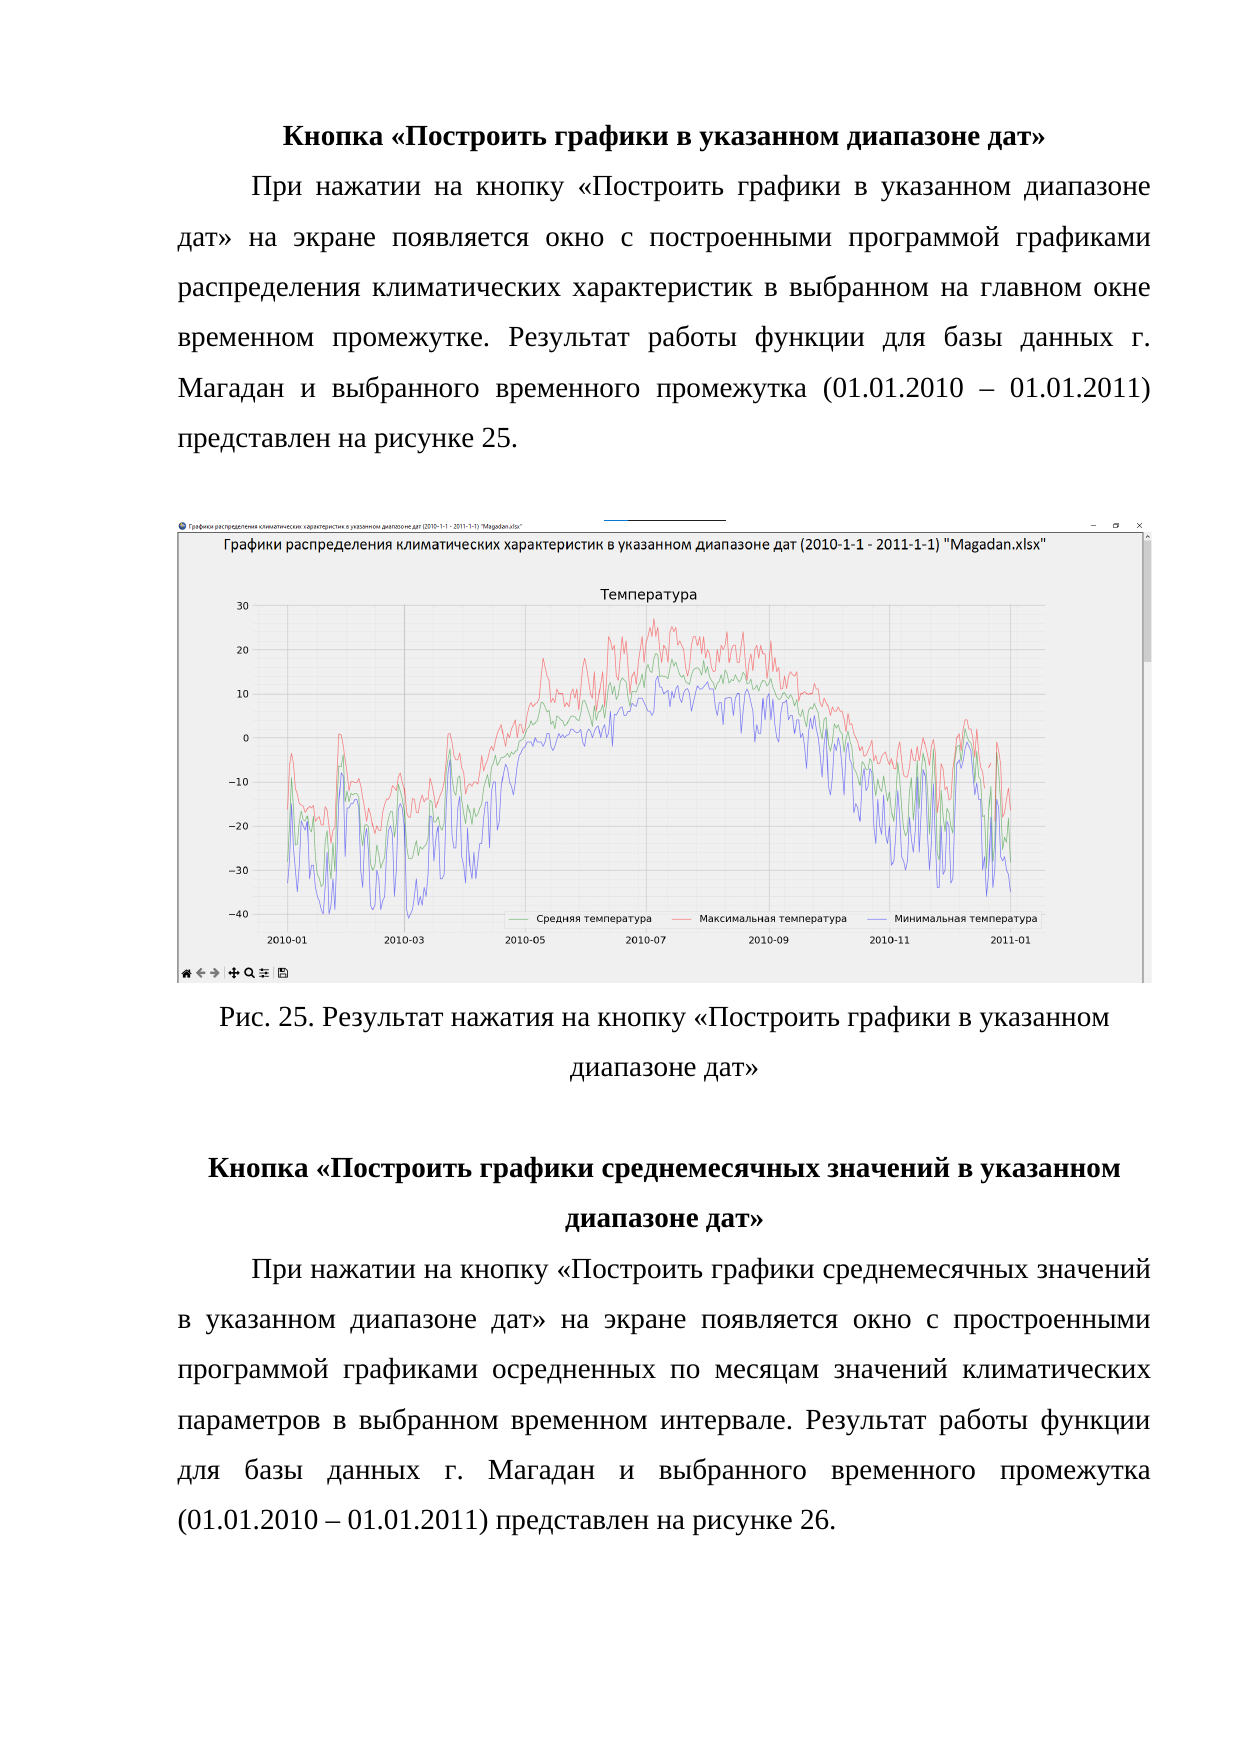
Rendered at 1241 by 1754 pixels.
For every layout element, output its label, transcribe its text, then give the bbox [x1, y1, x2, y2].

picture [177, 520, 1152, 983]
text При нажатии на кнопку «Построить графики в указанном диапазоне дат» на экране появляется окно с построенными программой графиками распределения климатических характеристик в выбранном на главном окне временном промежутке. Результат работы функции для базы данных г. Магадан и выбранного временного промежутка (01.01.2010 – 01.01.2011) представлен на рисунке 25. [177, 168, 1152, 453]
text Кнопка «Построить графики среднемесячных значений в указанном диапазоне дат» [177, 1150, 1152, 1234]
text Рис. 25. Результат нажатия на кнопку «Построить графики в указанном диапазоне дат» [177, 999, 1152, 1083]
text Кнопка «Построить графики в указанном диапазоне дат» [177, 118, 1152, 152]
text При нажатии на кнопку «Построить графики среднемесячных значений в указанном диапазоне дат» на экране появляется окно с простроенными программой графиками осредненных по месяцам значений климатических параметров в выбранном временном интервале. Результат работы функции для базы данных г. Магадан и выбранного временного промежутка (01.01.2010 – 01.01.2011) представлен на рисунке 26. [177, 1251, 1152, 1536]
